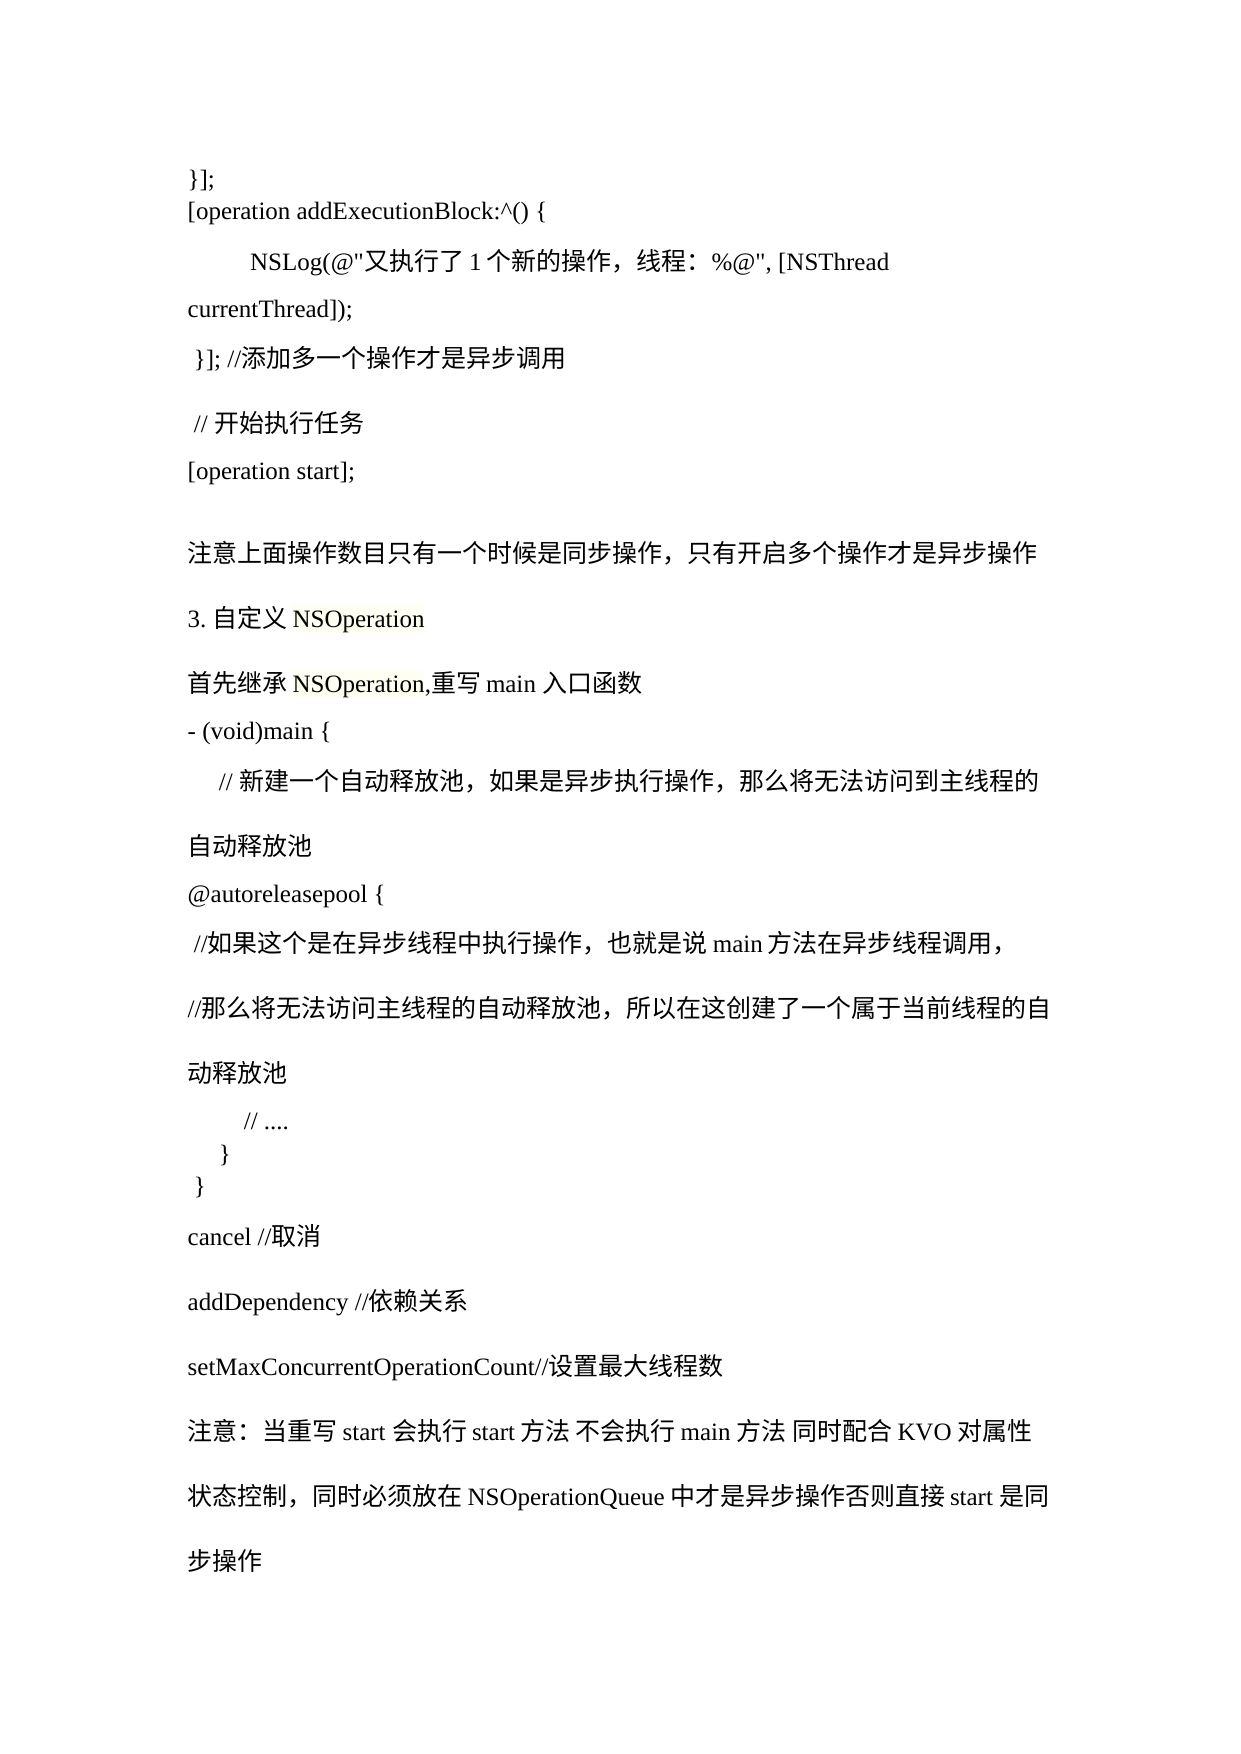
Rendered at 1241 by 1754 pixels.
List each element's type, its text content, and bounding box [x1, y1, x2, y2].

text 注意：当重写start 会执行start方法 不会执行main 方法 同时配合KVO 对属性状态控制，同时必须放在NSOperationQueue中才是异步操作否则直接start 是同步操作 [187, 1397, 1053, 1592]
text addDependency //依赖关系 [187, 1267, 1053, 1332]
text //如果这个是在异步线程中执行操作，也就是说main方法在异步线程调用， [187, 909, 1053, 974]
text [operation start]; [187, 454, 1053, 487]
text //那么将无法访问主线程的自动释放池，所以在这创建了一个属于当前线程的自动释放池 [187, 974, 1053, 1104]
text }]; [187, 162, 1053, 194]
text } [187, 1169, 1053, 1202]
text // .... [187, 1104, 1053, 1137]
text 注意上面操作数目只有一个时候是同步操作，只有开启多个操作才是异步操作 [187, 519, 1053, 584]
text 3. 自定义NSOperation [187, 584, 1053, 649]
text // 新建一个自动释放池，如果是异步执行操作，那么将无法访问到主线程的自动释放池 [187, 747, 1053, 877]
text - (void)main { [187, 714, 1053, 747]
text cancel //取消 [187, 1202, 1053, 1267]
text // 开始执行任务 [187, 389, 1053, 454]
text NSLog(@"又执行了1个新的操作，线程：%@", [NSThread currentThread]); [187, 227, 1053, 324]
text [operation addExecutionBlock:^() { [187, 194, 1053, 227]
text 首先继承NSOperation,重写main 入口函数 [187, 649, 1053, 714]
text setMaxConcurrentOperationCount//设置最大线程数 [187, 1332, 1053, 1397]
text @autoreleasepool { [187, 877, 1053, 909]
text } [187, 1137, 1053, 1169]
text }]; //添加多一个操作才是异步调用 [187, 324, 1053, 389]
